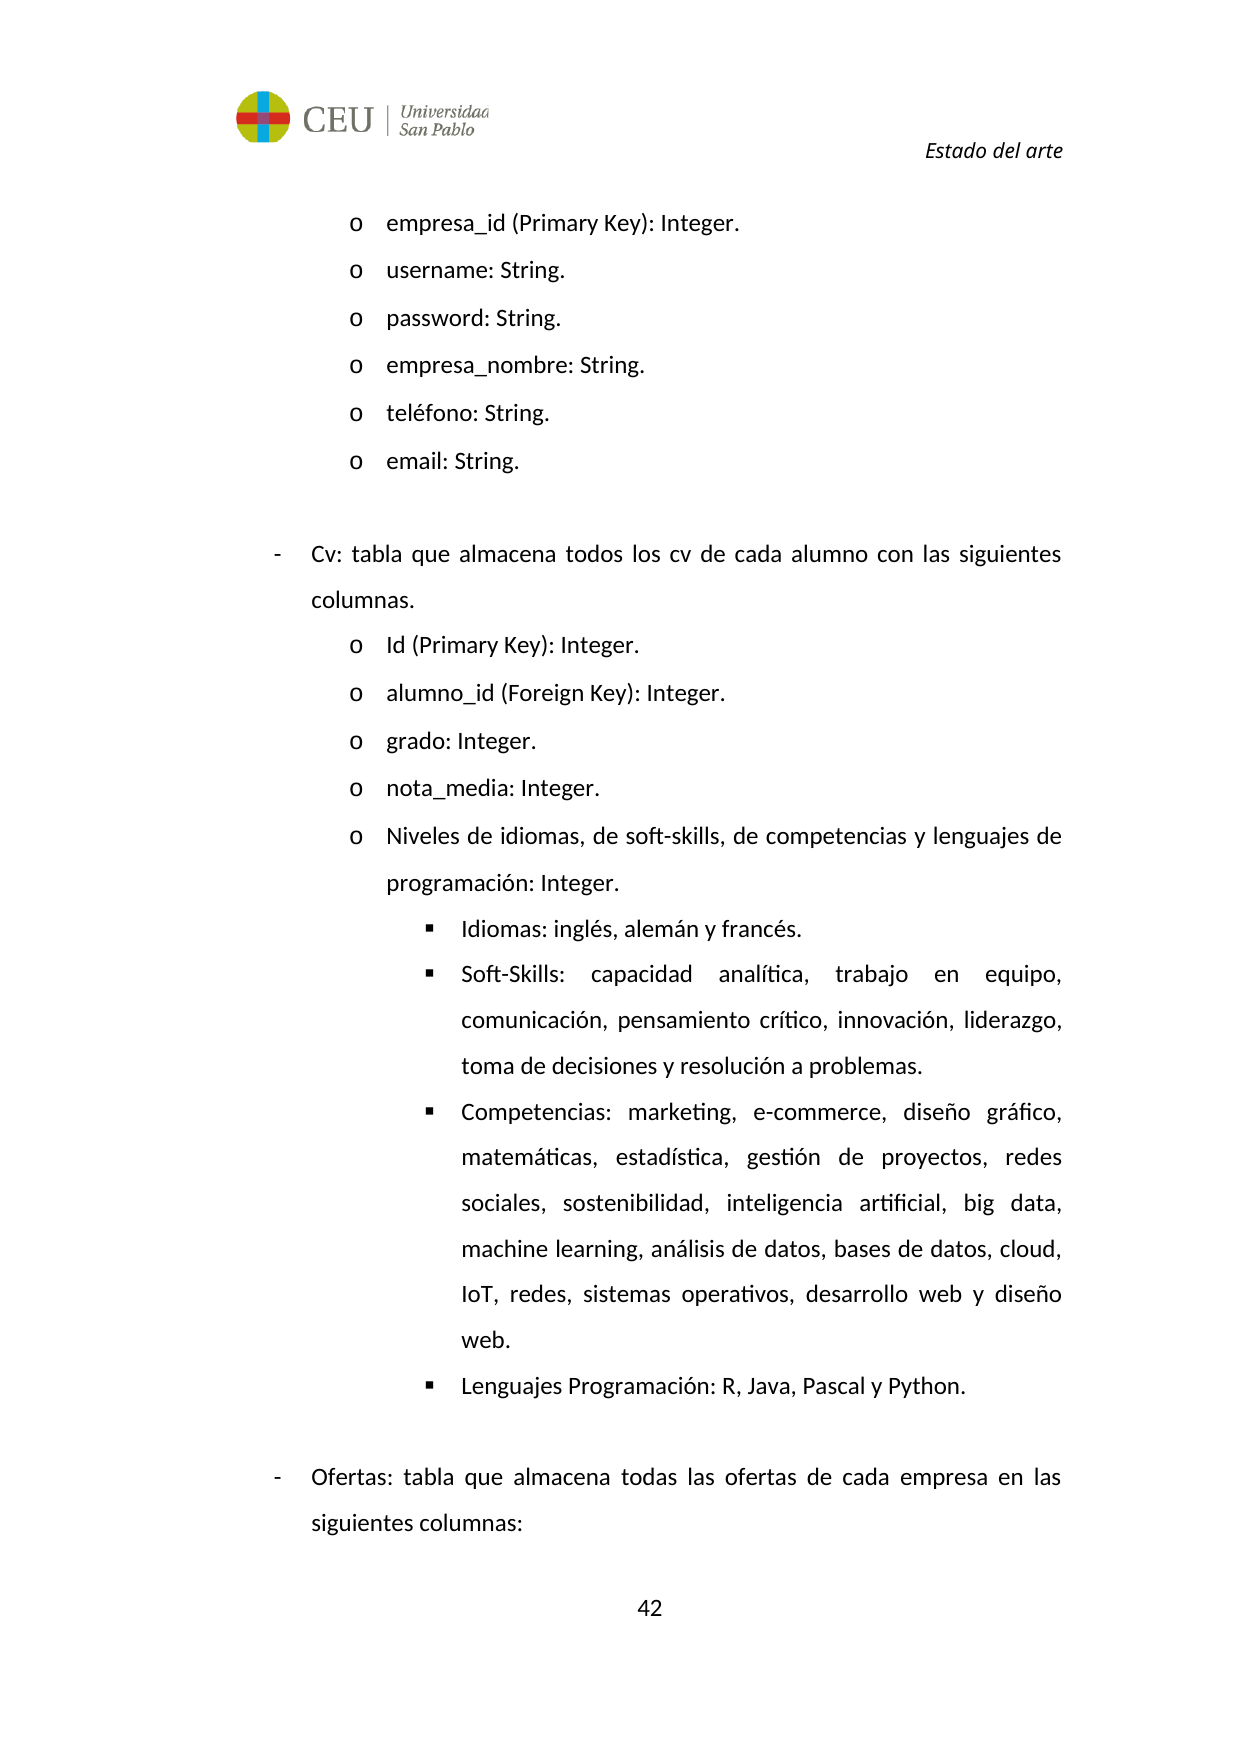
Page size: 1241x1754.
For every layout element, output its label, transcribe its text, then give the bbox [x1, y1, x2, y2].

list alumno_id (Foreign Key): Integer. [349, 677, 1063, 709]
list empresa_id (Primary Key): Integer. [349, 207, 1063, 238]
list email: String. [349, 445, 1063, 477]
list Soft-Skills: capacidad analítica, trabajo en equipo, comunicación, pensamiento crítico, innovación, liderazgo, toma de decisiones y resolución a problemas. [424, 958, 1063, 1080]
list Competencias: marketing, e-commerce, diseño gráfico, matemáticas, estadística, gestión de proyectos, redes sociales, sostenibilidad, inteligencia artificial, big data, machine learning, análisis de datos, bases de datos, cloud, IoT, redes, sistemas operativos, desarrollo web y diseño web. [424, 1096, 1063, 1355]
picture [235, 89, 489, 143]
list Ofertas: tabla que almacena todas las ofertas de cada empresa en las siguientes columnas: [274, 1461, 1063, 1538]
list password: String. [349, 302, 1063, 334]
list empresa_nombre: String. [349, 349, 1063, 381]
list grado: Integer. [349, 725, 1063, 757]
list username: String. [349, 254, 1063, 286]
list Cv: tabla que almacena todos los cv de cada alumno con las siguientes columnas. [274, 538, 1063, 614]
list Id (Primary Key): Integer. [349, 629, 1063, 661]
list teléfono: String. [349, 397, 1063, 429]
list Idiomas: inglés, alemán y francés. [424, 913, 1063, 943]
list Niveles de idiomas, de soft-skills, de competencias y lenguajes de programación: Integer. [349, 820, 1063, 897]
list nota_media: Integer. [349, 772, 1063, 804]
list Lenguajes Programación: R, Java, Pascal y Python. [424, 1370, 1063, 1401]
